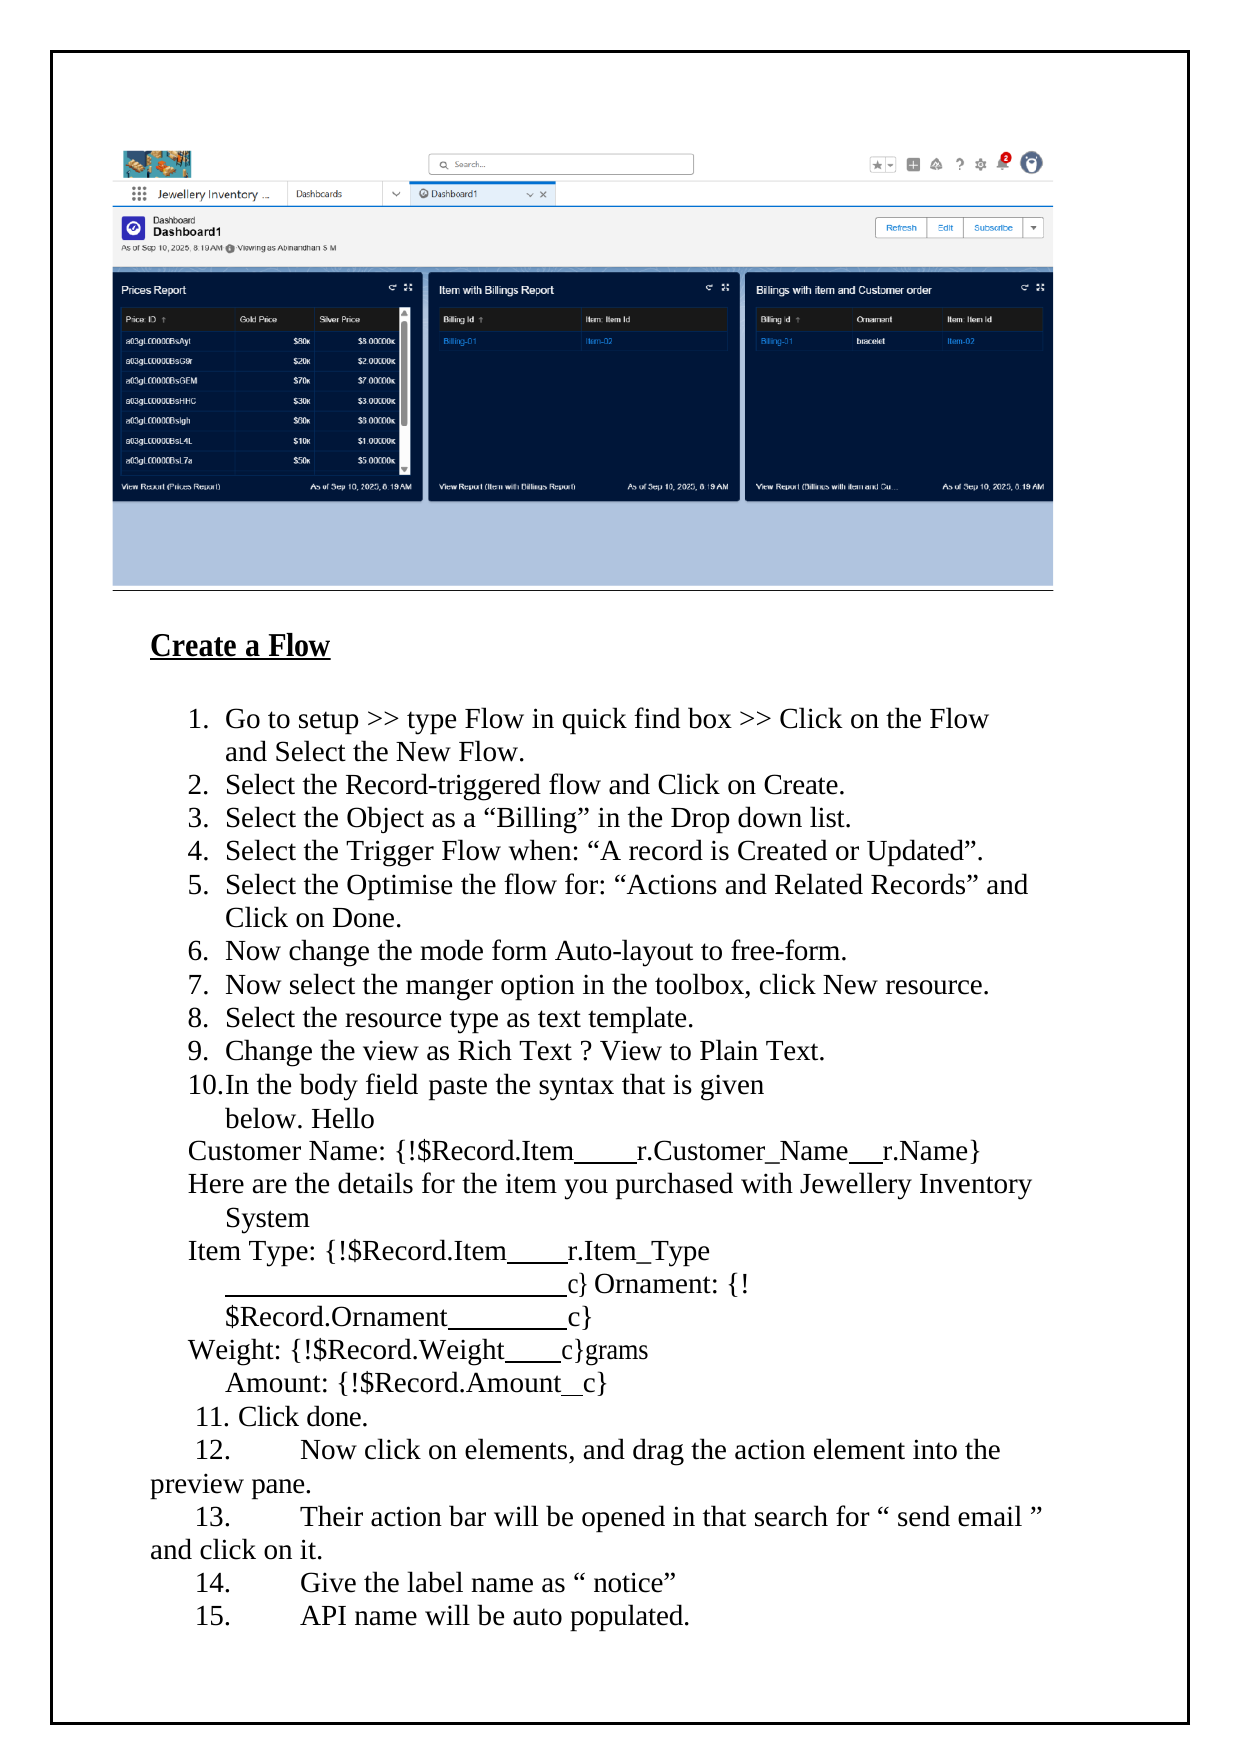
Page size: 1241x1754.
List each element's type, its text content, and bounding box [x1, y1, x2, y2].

subtitle Create a Flow [150, 625, 1137, 663]
list Give the label name as “ notice” [194, 1566, 1137, 1599]
list Now select the manger option in the toolbox, click New resource. [187, 967, 1137, 1001]
list In the body field paste the syntax that is given below. Hello [187, 1067, 835, 1134]
list Their action bar will be opened in that search for “ send email ” and click on it. [150, 1500, 1084, 1566]
list Go to setup >> type Flow in quick find box >> Click on the Flow and Select the New Flow. [187, 701, 1017, 768]
list API name will be auto populated. [194, 1599, 1137, 1632]
list Select the Optimise the flow for: “Actions and Related Records” and Click on Done. [187, 868, 1080, 934]
text Weight: {!$Record.Weight c}grams Amount: {!$Record.Amount c} [188, 1333, 651, 1399]
list Select the resource type as text template. [187, 1001, 1137, 1034]
text Item Type: {!$Record.Item r.Item_Type c} Ornament: {!$Record.Ornament c} [188, 1234, 765, 1333]
list Now change the mode form Auto-layout to free-form. [187, 934, 1137, 967]
list Click done. [194, 1399, 1137, 1433]
list Select the Record-triggered flow and Click on Create. [187, 768, 1137, 801]
text Here are the details for the item you purchased with Jewellery Inventory System [188, 1167, 1069, 1233]
picture [112, 147, 1054, 591]
list Select the Trigger Flow when: “A record is Created or Updated”. [187, 834, 1137, 867]
list Change the view as Rich Text ? View to Plain Text. [187, 1034, 1137, 1067]
list Select the Object as a “Billing” in the Drop down list. [187, 801, 1137, 834]
list Now click on elements, and drag the action element into the preview pane. [150, 1433, 1088, 1499]
text Customer Name: {!$Record.Item r.Customer_Name r.Name} [188, 1134, 1137, 1167]
